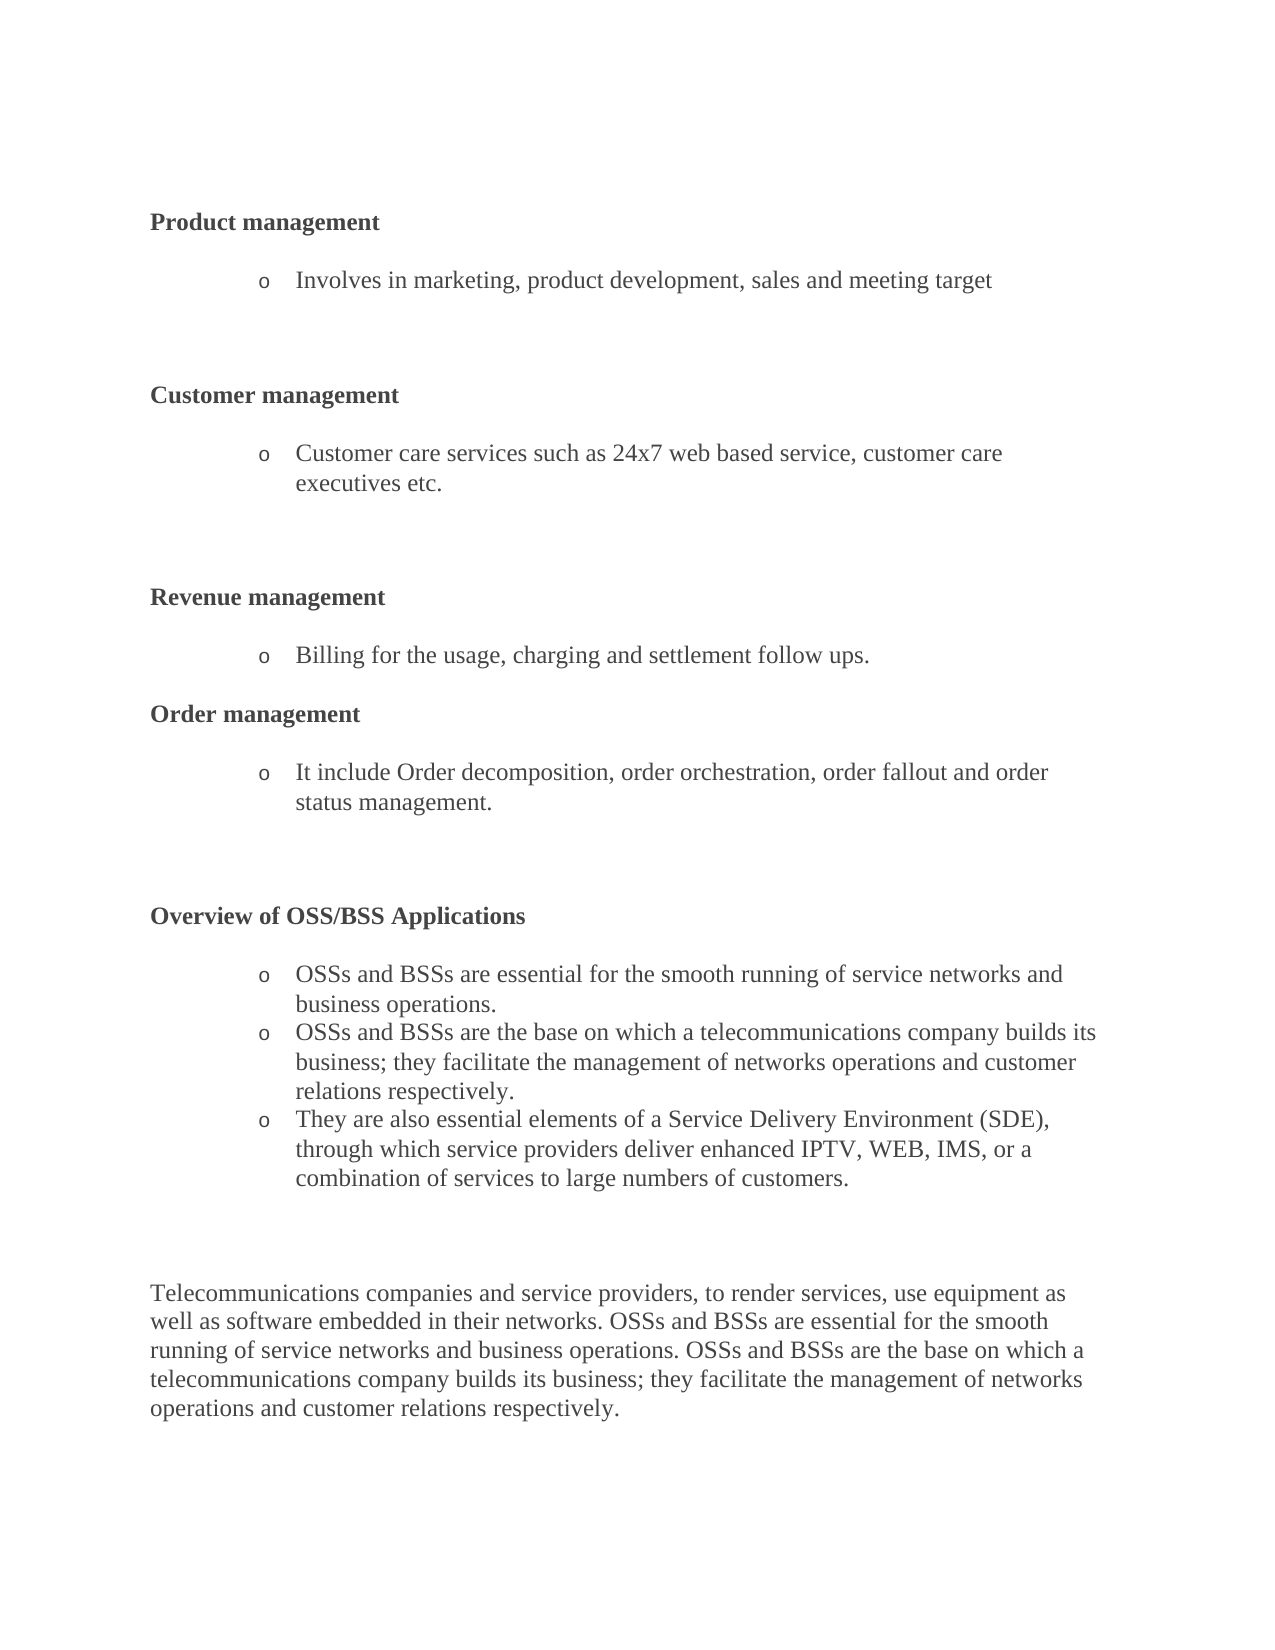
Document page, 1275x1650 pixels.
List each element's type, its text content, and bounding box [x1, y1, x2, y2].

list They are also essential elements of a Service Delivery Environment (SDE), through which service providers deliver enhanced IPTV, WEB, IMS, or a combination of services to large numbers of customers. [258, 1104, 1109, 1192]
text Product management [150, 207, 1109, 236]
list Involves in marketing, product development, sales and meeting target [258, 265, 1109, 294]
list OSSs and BSSs are the base on which a telecommunications company builds its business; they facilitate the management of networks operations and customer relations respectively. [258, 1017, 1109, 1104]
text Telecommunications companies and service providers, to render services, use equipment as well as software embedded in their networks. OSSs and BSSs are essential for the smooth running of service networks and business operations. OSSs and BSSs are the base on which a telecommunications company builds its business; they facilitate the management of networks operations and customer relations respectively. [150, 1278, 1109, 1421]
list Customer care services such as 24x7 web based service, customer care executives etc. [258, 438, 1109, 496]
text Customer management [150, 380, 1109, 409]
text Revenue management [150, 582, 1109, 611]
text Order management [150, 699, 1109, 728]
list OSSs and BSSs are essential for the smooth running of service networks and business operations. [258, 959, 1109, 1017]
text Overview of OSS/BSS Applications [150, 901, 1109, 930]
list It include Order decomposition, order orchestration, order fallout and order status management. [258, 757, 1109, 815]
list Billing for the usage, charging and settlement follow ups. [258, 640, 1109, 670]
